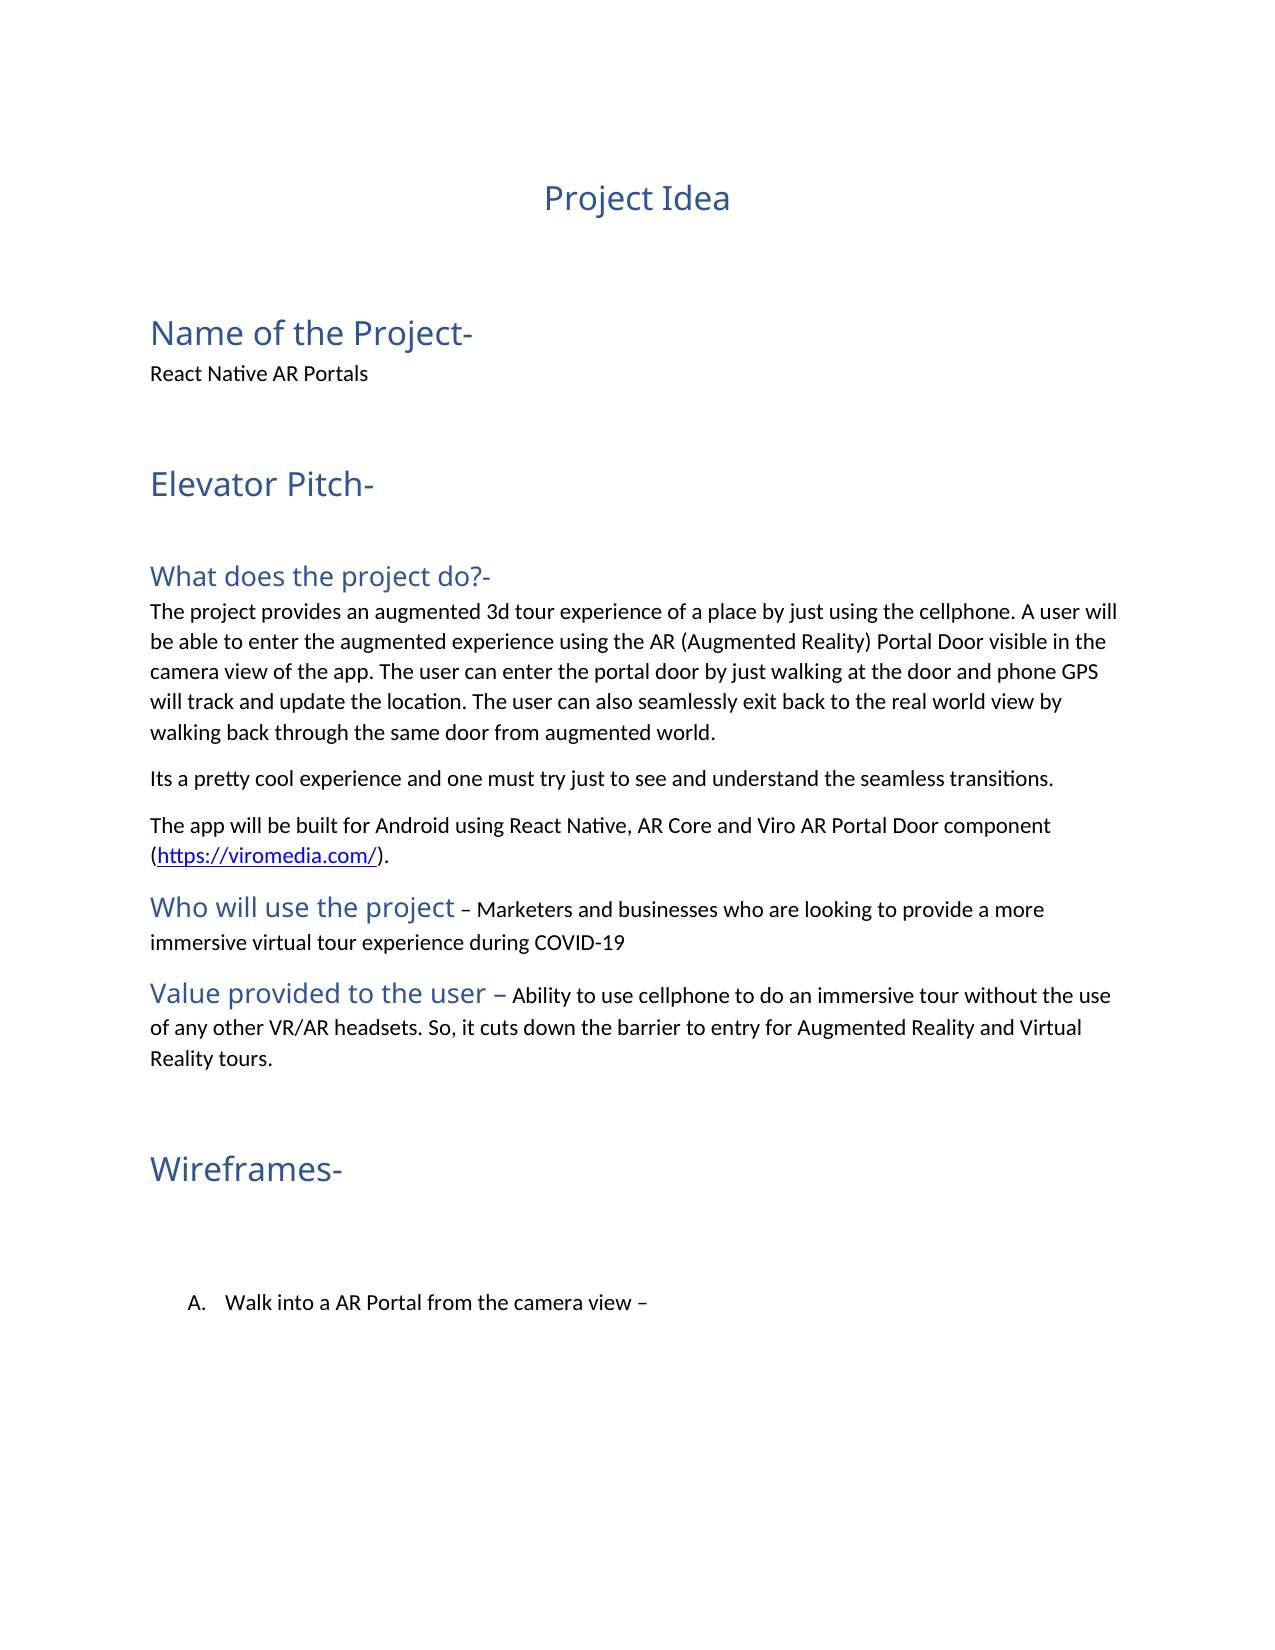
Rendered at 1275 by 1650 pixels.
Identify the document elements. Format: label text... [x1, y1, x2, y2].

subtitle Elevator Pitch- [150, 461, 1125, 507]
subtitle What does the project do?- [150, 557, 1125, 594]
text The app will be built for Android using React Native, AR Core and Viro AR Portal Door component (https://viromedia.com/). [150, 811, 1125, 870]
list Walk into a AR Portal from the camera view – [187, 1288, 1125, 1317]
subtitle Wireframes- [150, 1146, 1125, 1191]
text Its a pretty cool experience and one must try just to see and understand the seamless transitions. [150, 764, 1125, 793]
text React Native AR Portals [150, 359, 1125, 387]
text Value provided to the user – Ability to use cellphone to do an immersive tour without the use of any other VR/AR headsets. So, it cuts down the barrier to entry for Augmented Reality and Virtual Reality tours. [150, 974, 1125, 1072]
text Who will use the project – Marketers and businesses who are looking to provide a more immersive virtual tour experience during COVID-19 [150, 888, 1125, 956]
text The project provides an augmented 3d tour experience of a place by just using the cellphone. A user will be able to enter the augmented experience using the AR (Augmented Reality) Portal Door visible in the camera view of the app. The user can enter the portal door by just walking at the door and phone GPS will track and update the location. The user can also seamlessly exit back to the real world view by walking back through the same door from augmented world. [150, 597, 1125, 746]
subtitle Project Idea [150, 175, 1125, 220]
subtitle Name of the Project- [150, 310, 1125, 356]
